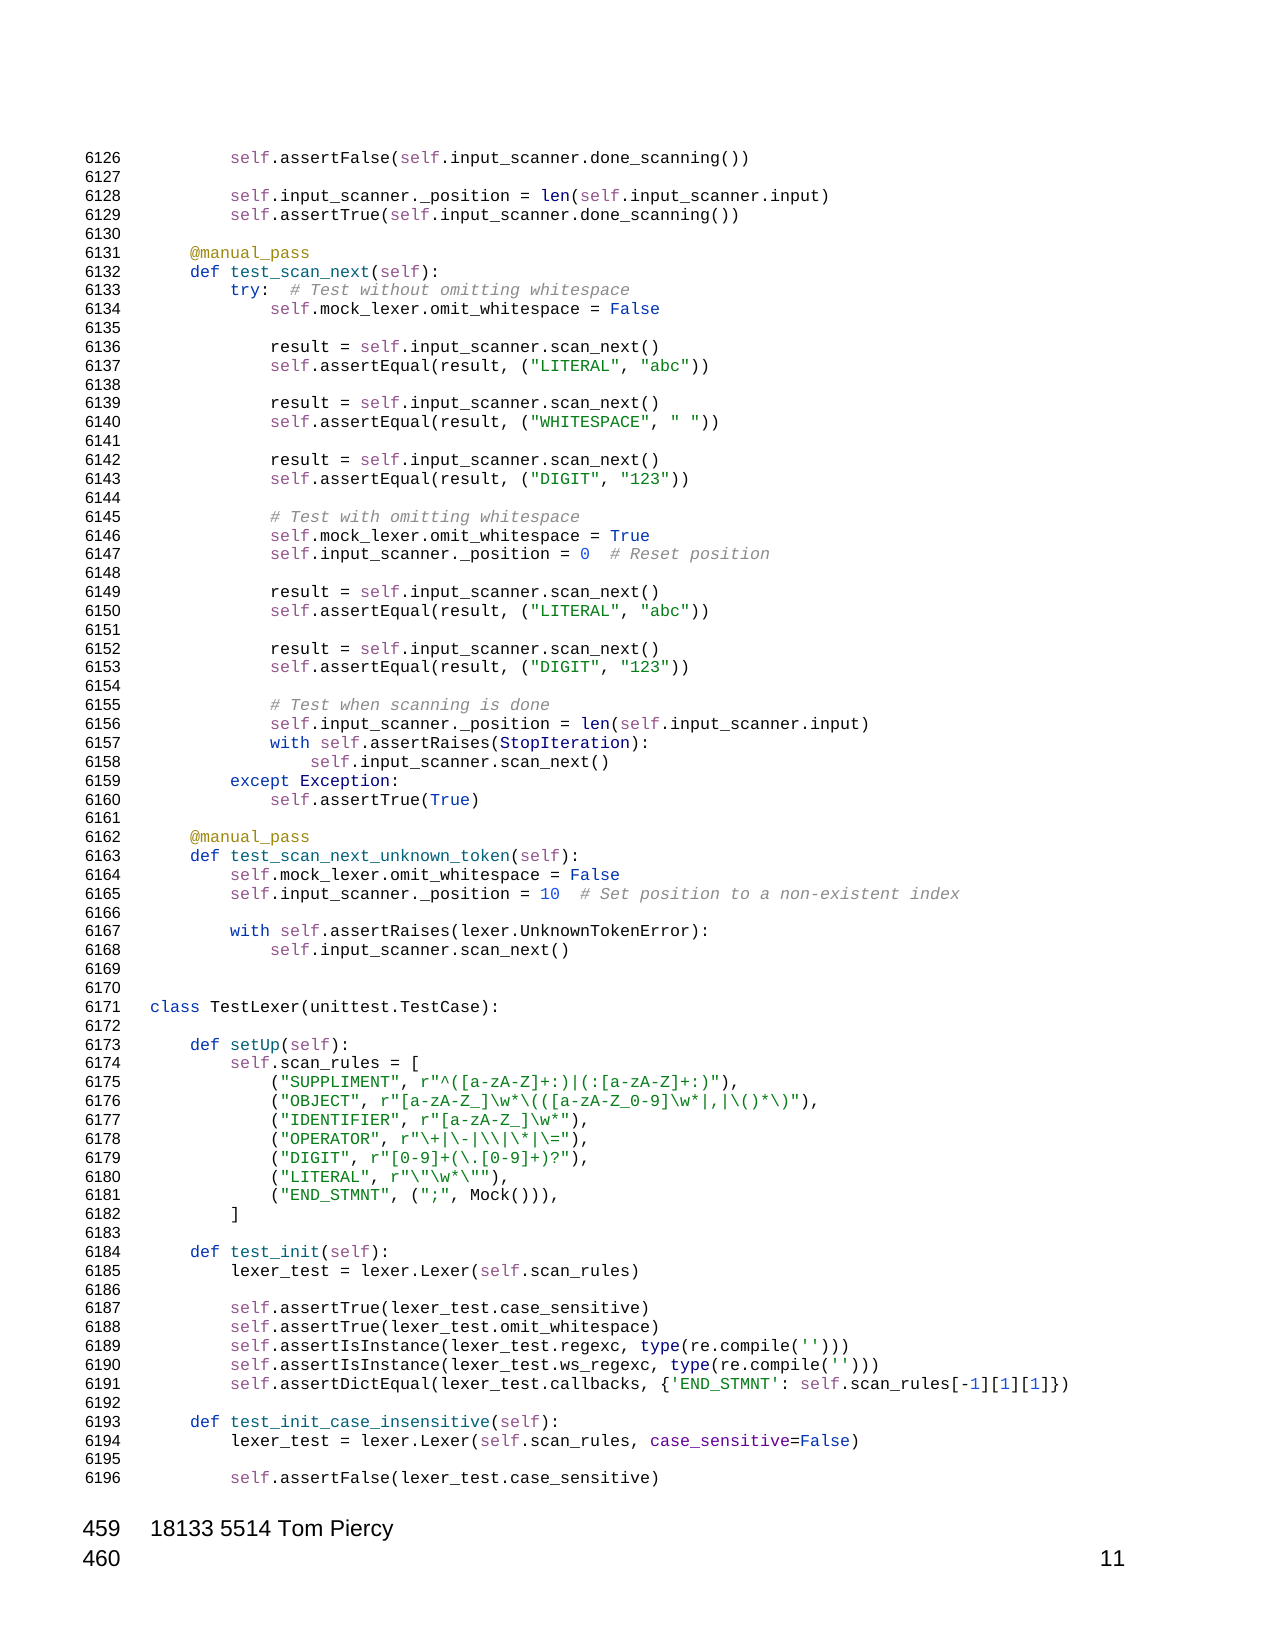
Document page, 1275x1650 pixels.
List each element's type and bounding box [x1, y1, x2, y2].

text [150, 150, 1125, 1489]
